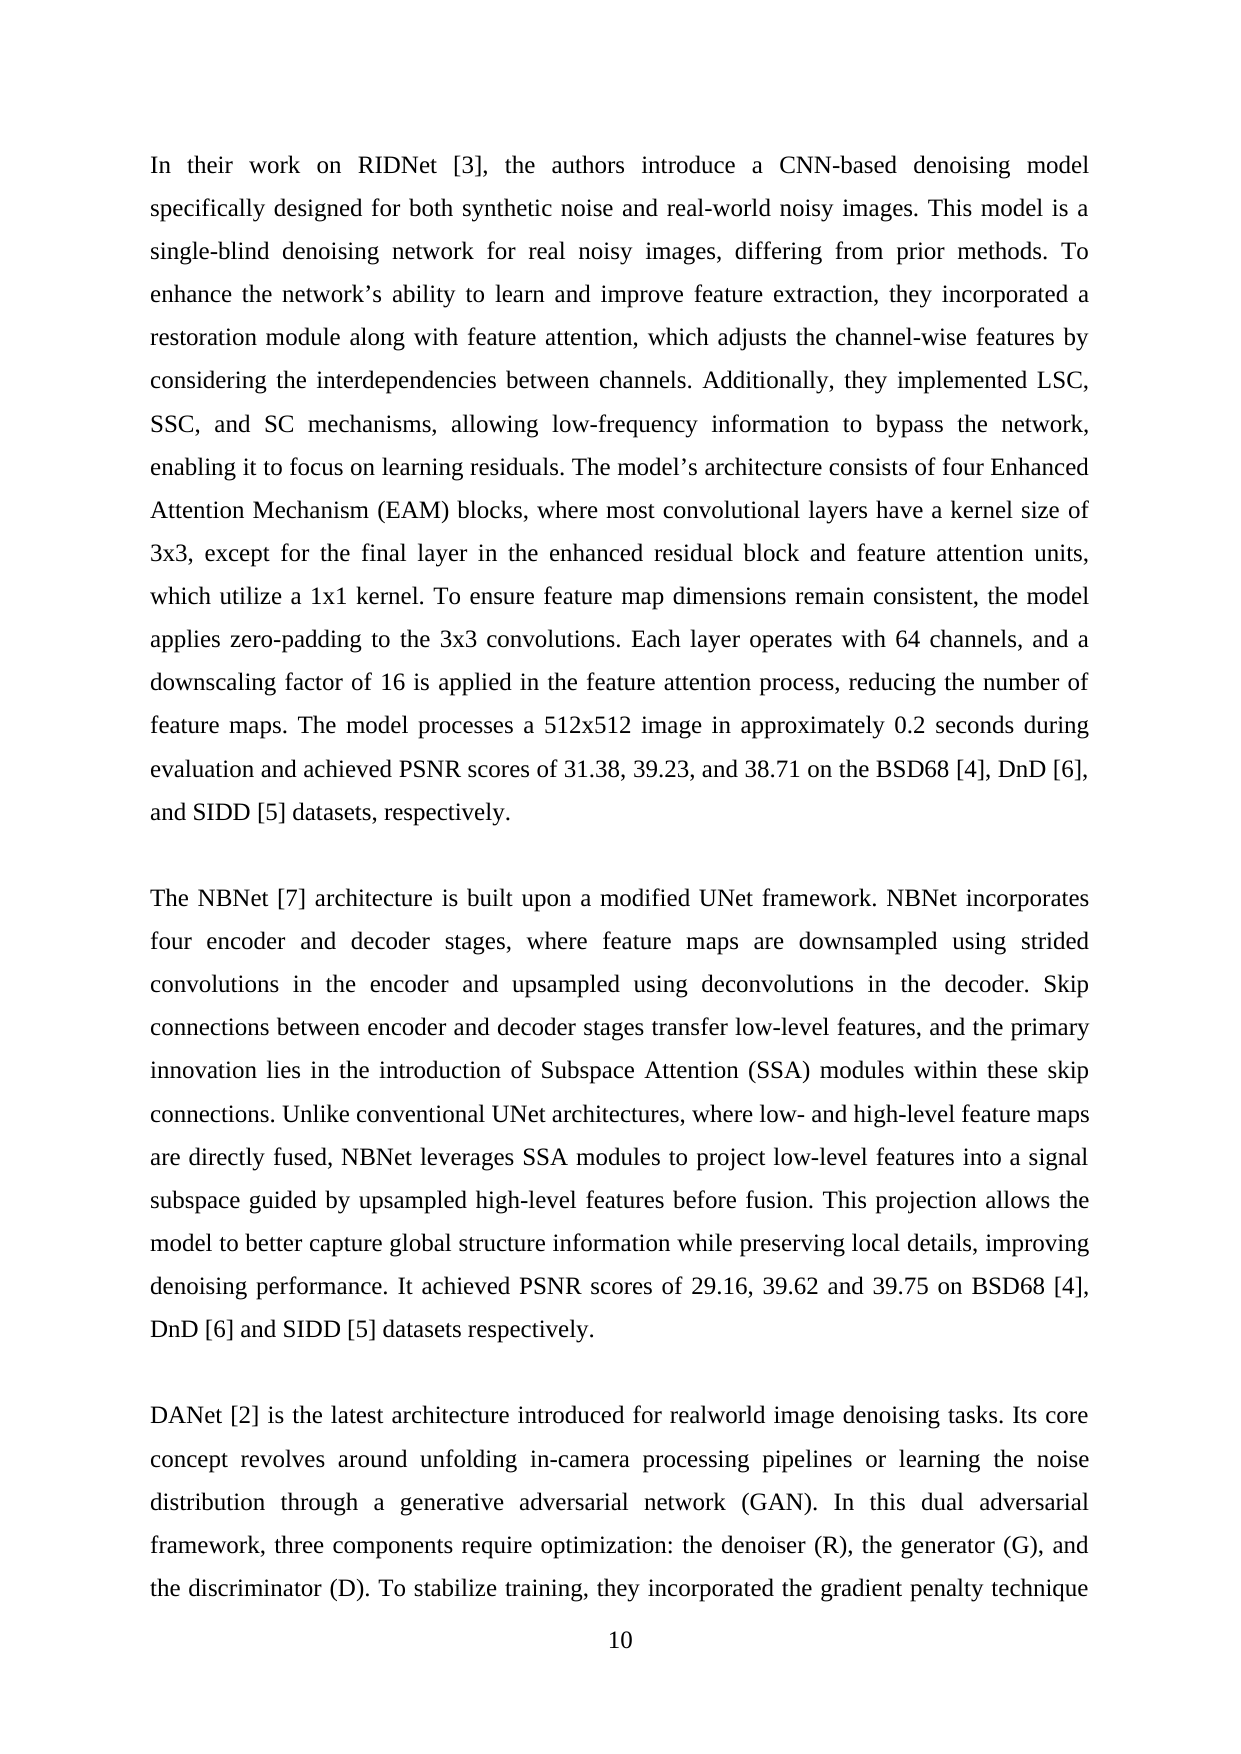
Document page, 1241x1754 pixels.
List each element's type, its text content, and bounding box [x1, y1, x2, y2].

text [150, 1401, 1090, 1602]
text In their work on RIDNet [3], the authors introduce a CNN-based denoising model specifically designed for both synthetic noise and real-world noisy images. This model is a single-blind denoising network for real noisy images, differing from prior methods. To enhance the network’s ability to learn and improve feature extraction, they incorporated a restoration module along with feature attention, which adjusts the channel-wise features by considering the interdependencies between channels. Additionally, they implemented LSC, SSC, and SC mechanisms, allowing low-frequency information to bypass the network, enabling it to focus on learning residuals. The model’s architecture consists of four Enhanced Attention Mechanism (EAM) blocks, where most convolutional layers have a kernel size of 3x3, except for the final layer in the enhanced residual block and feature attention units, which utilize a 1x1 kernel. To ensure feature map dimensions remain consistent, the model applies zero-padding to the 3x3 convolutions. Each layer operates with 64 channels, and a downscaling factor of 16 is applied in the feature attention process, reducing the number of feature maps. The model processes a 512x512 image in approximately 0.2 seconds during evaluation and achieved PSNR scores of 31.38, 39.23, and 38.71 on the BSD68 [4], DnD [6], and SIDD [5] datasets, respectively. [150, 150, 1090, 826]
text The NBNet [7] architecture is built upon a modified UNet framework. NBNet incorporates four encoder and decoder stages, where feature maps are downsampled using strided convolutions in the encoder and upsampled using deconvolutions in the decoder. Skip connections between encoder and decoder stages transfer low-level features, and the primary innovation lies in the introduction of Subspace Attention (SSA) modules within these skip connections. Unlike conventional UNet architectures, where low- and high-level feature maps are directly fused, NBNet leverages SSA modules to project low-level features into a signal subspace guided by upsampled high-level features before fusion. This projection allows the model to better capture global structure information while preserving local details, improving denoising performance. It achieved PSNR scores of 29.16, 39.62 and 39.75 on BSD68 [4], DnD [6] and SIDD [5] datasets respectively. [150, 883, 1090, 1343]
